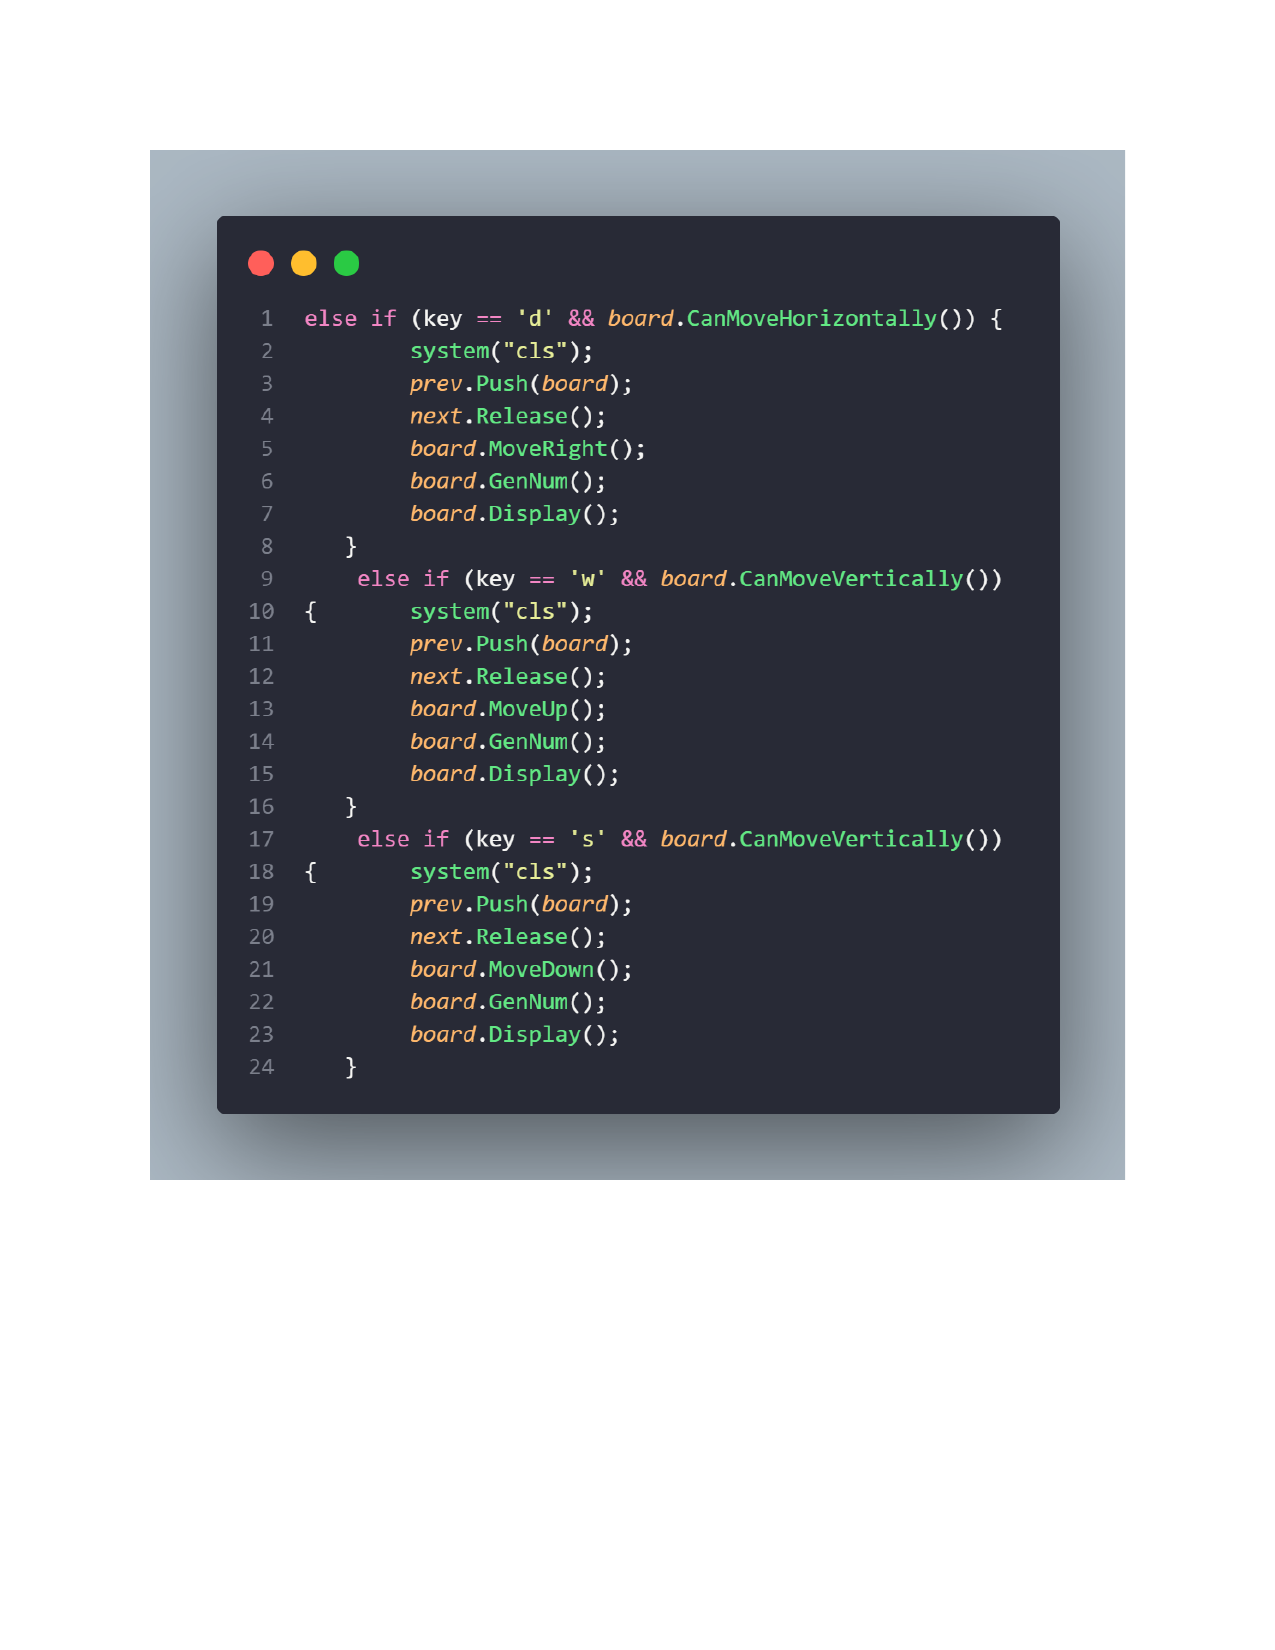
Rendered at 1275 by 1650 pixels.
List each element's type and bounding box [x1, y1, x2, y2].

picture [150, 150, 1125, 1180]
